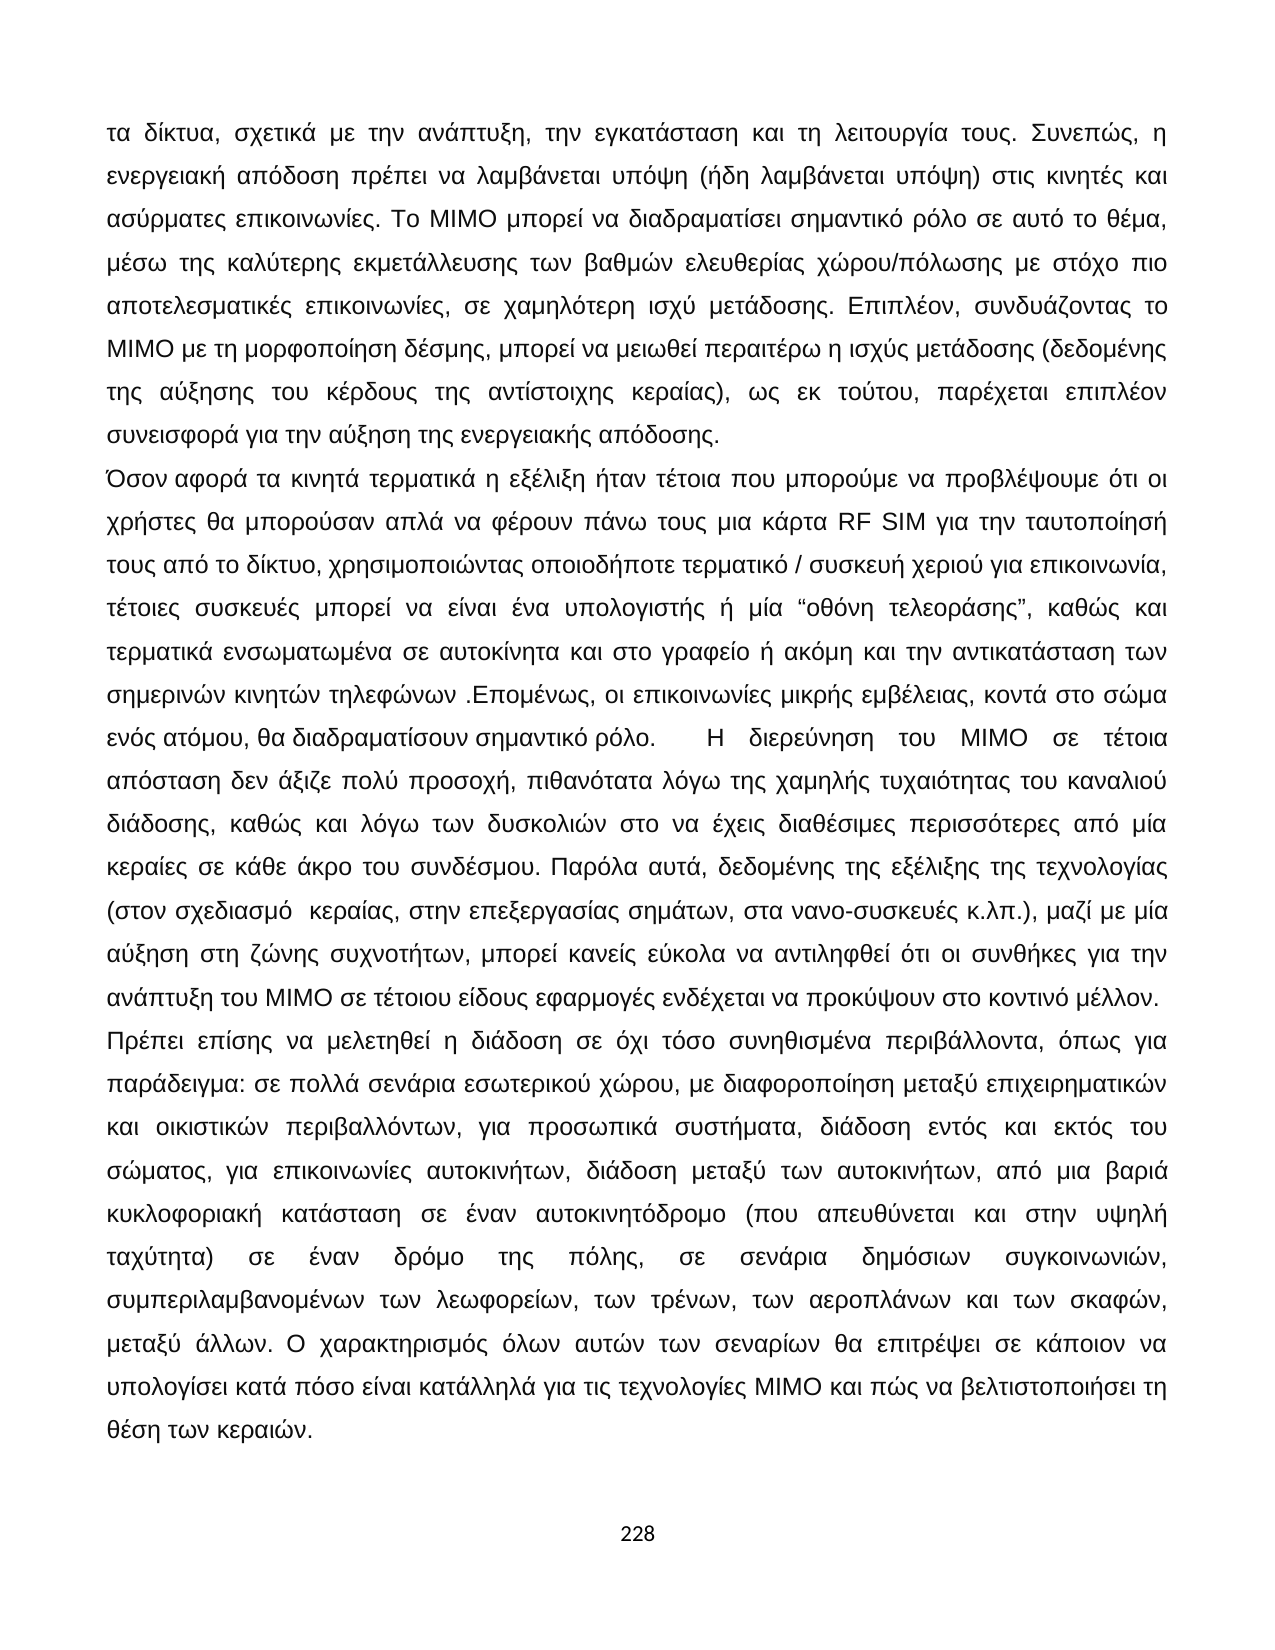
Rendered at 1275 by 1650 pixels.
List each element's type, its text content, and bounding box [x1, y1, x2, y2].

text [106, 118, 1169, 449]
text Όσον αφορά τα κινητά τερματικά η εξέλιξη ήταν τέτοια που μπορούμε να προβλέψουμε ότι οι χρήστες θα μπορούσαν απλά να φέρουν πάνω τους μια κάρτα RF SIM για την ταυτοποίησή τους από το δίκτυο, χρησιμοποιώντας οποιοδήποτε τερματικό / συσκευή χεριού για επικοινωνία, τέτοιες συσκευές μπορεί να είναι ένα υπολογιστής ή μία “οθόνη τελεοράσης”, καθώς και τερματικά ενσωματωμένα σε αυτοκίνητα και στο γραφείο ή ακόμη και την αντικατάσταση των σημερινών κινητών τηλεφώνων .Επομένως, οι επικοινωνίες μικρής εμβέλειας, κοντά στο σώμα ενός ατόμου, θα διαδραματίσουν σημαντικό ρόλο. Η διερεύνηση του MIMO σε τέτοια απόσταση δεν άξιζε πολύ προσοχή, πιθανότατα λόγω της χαμηλής τυχαιότητας του καναλιού διάδοσης, καθώς και λόγω των δυσκολιών στο να έχεις διαθέσιμες περισσότερες από μία κεραίες σε κάθε άκρο του συνδέσμου. Παρόλα αυτά, δεδομένης της εξέλιξης της τεχνολογίας (στον σχεδιασμό κεραίας, στην επεξεργασίας σημάτων, στα νανο-συσκευές κ.λπ.), μαζί με μία αύξηση στη ζώνης συχνοτήτων, μπορεί κανείς εύκολα να αντιληφθεί ότι οι συνθήκες για την ανάπτυξη του MIMO σε τέτοιου είδους εφαρμογές ενδέχεται να προκύψουν στο κοντινό μέλλον. [106, 463, 1169, 1011]
text Πρέπει επίσης να μελετηθεί η διάδοση σε όχι τόσο συνηθισμένα περιβάλλοντα, όπως για παράδειγμα: σε πολλά σενάρια εσωτερικού χώρου, με διαφοροποίηση μεταξύ επιχειρηματικών και οικιστικών περιβαλλόντων, για προσωπικά συστήματα, διάδοση εντός και εκτός του σώματος, για επικοινωνίες αυτοκινήτων, διάδοση μεταξύ των αυτοκινήτων, από μια βαριά κυκλοφοριακή κατάσταση σε έναν αυτοκινητόδρομο (που απευθύνεται και στην υψηλή ταχύτητα) σε έναν δρόμο της πόλης, σε σενάρια δημόσιων συγκοινωνιών, συμπεριλαμβανομένων των λεωφορείων, των τρένων, των αεροπλάνων και των σκαφών, μεταξύ άλλων. Ο χαρακτηρισμός όλων αυτών των σεναρίων θα επιτρέψει σε κάποιον να υπολογίσει κατά πόσο είναι κατάλληλά για τις τεχνολογίες MIMO και πώς να βελτιστοποιήσει τη θέση των κεραιών. [106, 1026, 1169, 1444]
